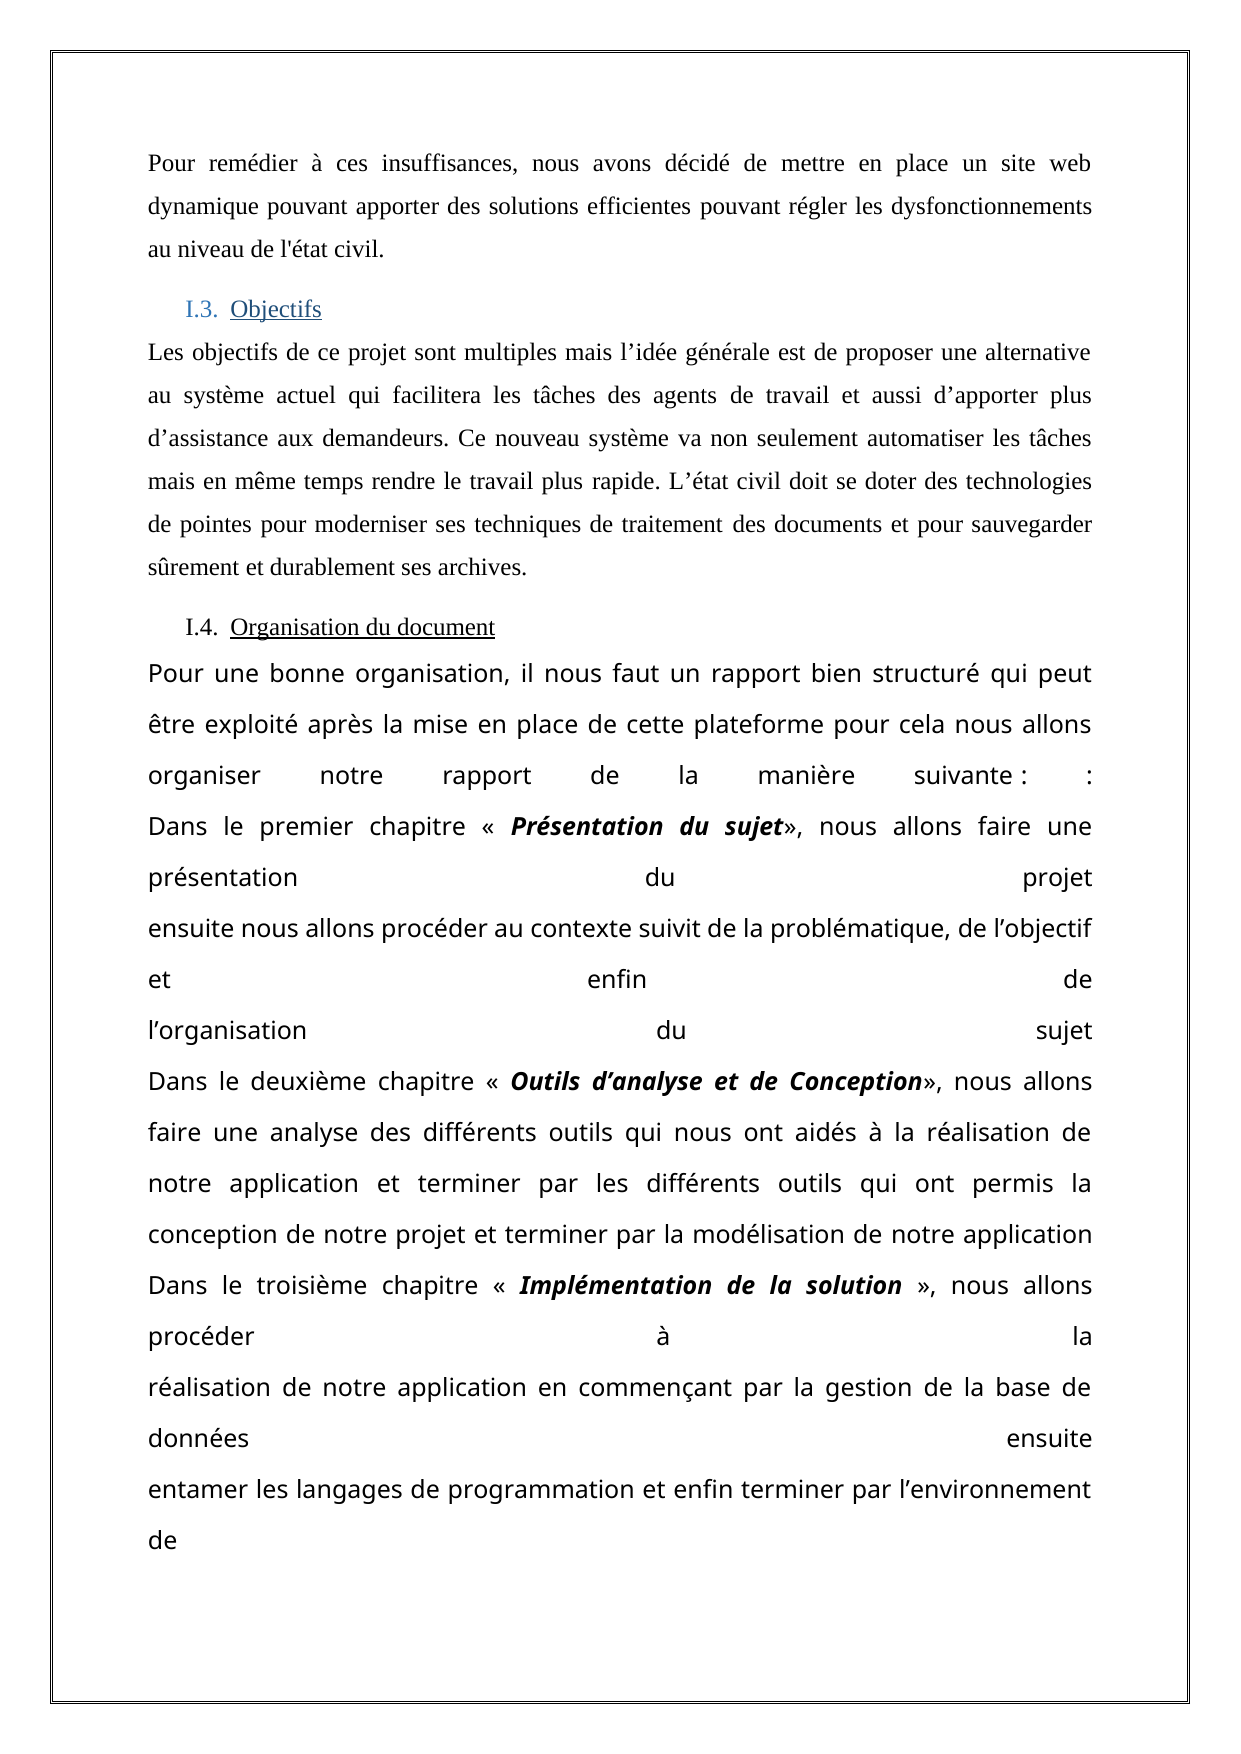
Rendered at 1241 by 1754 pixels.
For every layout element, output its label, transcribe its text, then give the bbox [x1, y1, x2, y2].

text Les objectifs de ce projet sont multiples mais l’idée générale est de proposer une alternative au système actuel qui facilitera les tâches des agents de travail et aussi d’apporter plus d’assistance aux demandeurs. Ce nouveau système va non seulement automatiser les tâches mais en même temps rendre le travail plus rapide. L’état civil doit se doter des technologies de pointes pour moderniser ses techniques de traitement des documents et pour sauvegarder sûrement et durablement ses archives. [148, 337, 1093, 581]
text Pour remédier à ces insuffisances, nous avons décidé de mettre en place un site web dynamique pouvant apporter des solutions efficientes pouvant régler les dysfonctionnements au niveau de l'état civil. [148, 148, 1093, 263]
subtitle Objectifs [185, 294, 1093, 322]
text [148, 655, 1093, 1557]
subtitle Organisation du document [185, 612, 1093, 641]
